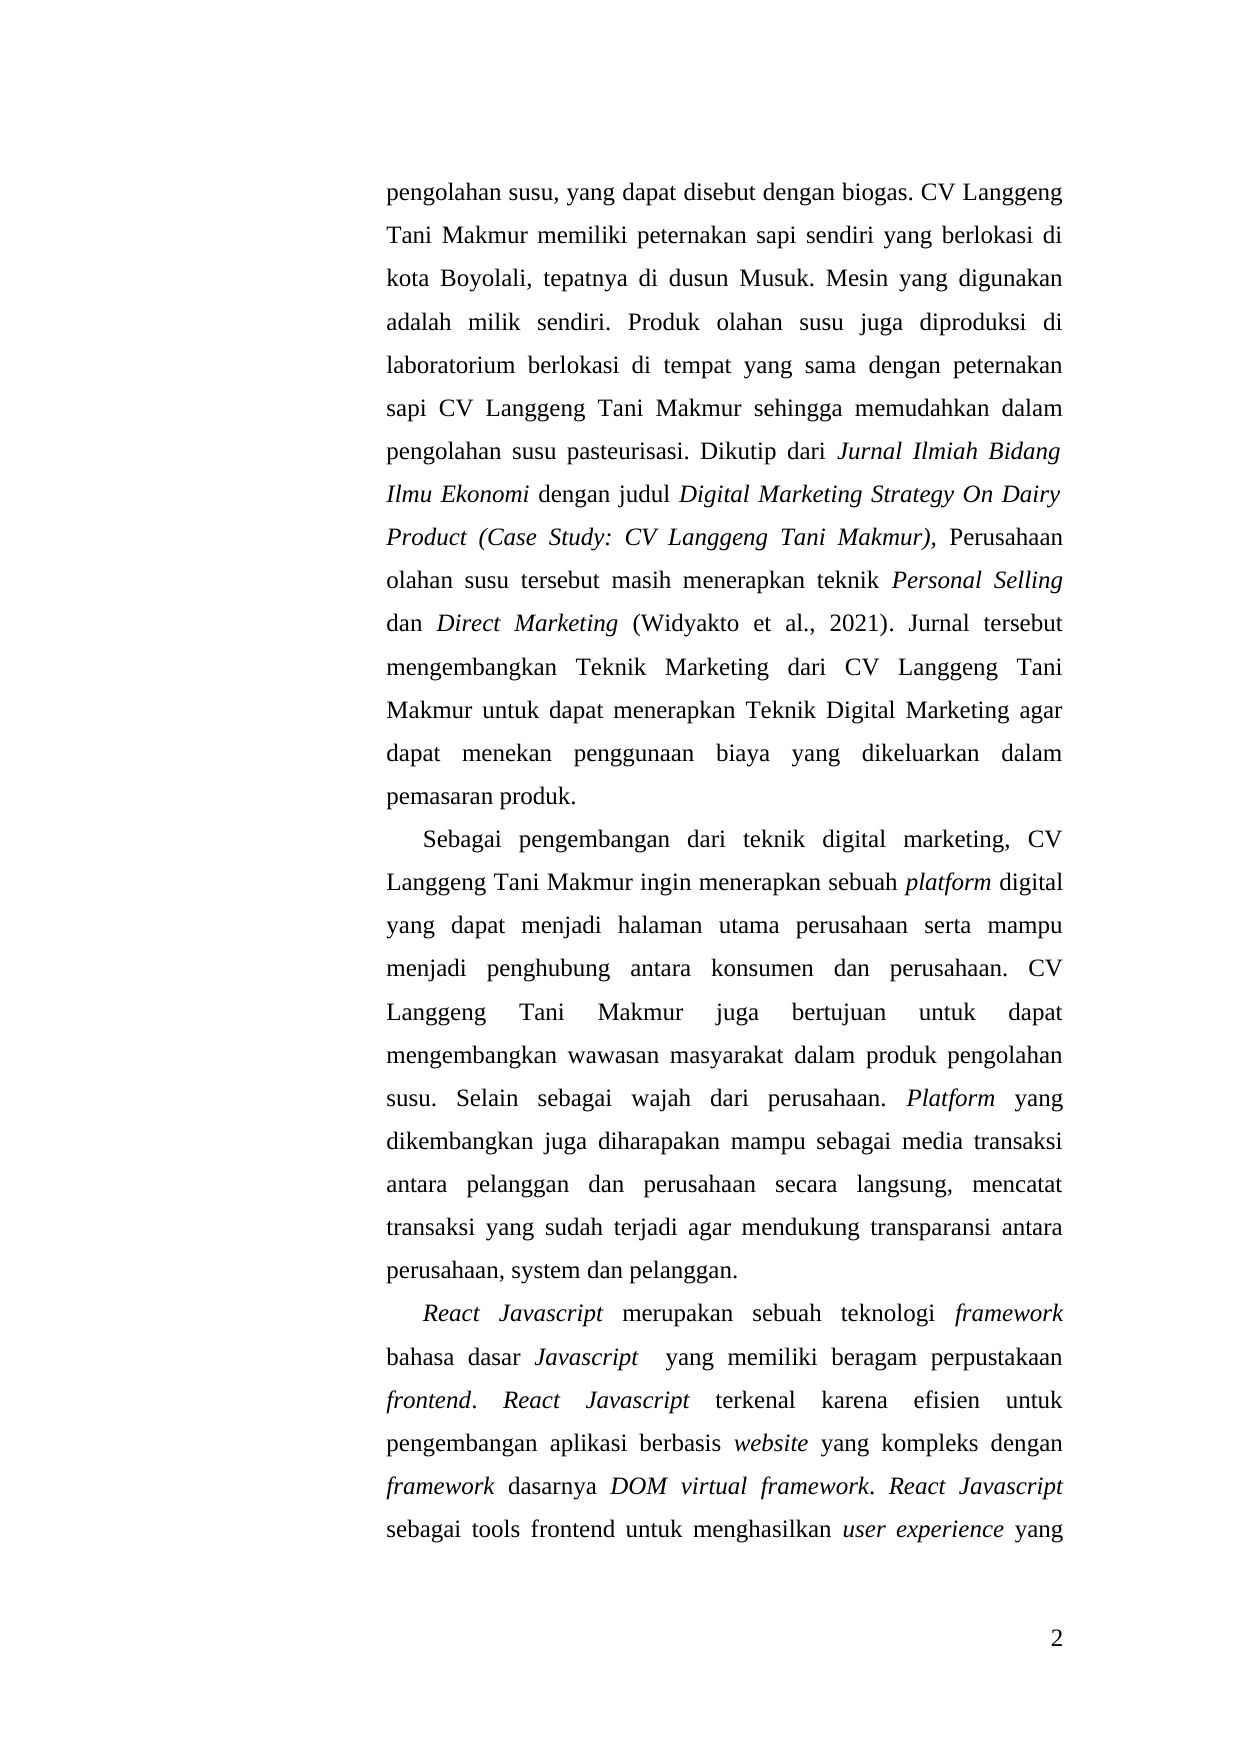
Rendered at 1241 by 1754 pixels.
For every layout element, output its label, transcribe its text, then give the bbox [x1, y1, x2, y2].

list Sebagai pengembangan dari teknik digital marketing, CV Langgeng Tani Makmur ingin menerapkan sebuah platform digital yang dapat menjadi halaman utama perusahaan serta mampu menjadi penghubung antara konsumen dan perusahaan. CV Langgeng Tani Makmur juga bertujuan untuk dapat mengembangkan wawasan masyarakat dalam produk pengolahan susu. Selain sebagai wajah dari perusahaan. Platform yang dikembangkan juga diharapakan mampu sebagai media transaksi antara pelanggan dan perusahaan secara langsung, mencatat transaksi yang sudah terjadi agar mendukung transparansi antara perusahaan, system dan pelanggan. [386, 824, 1063, 1284]
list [386, 177, 1063, 810]
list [386, 1298, 1063, 1543]
